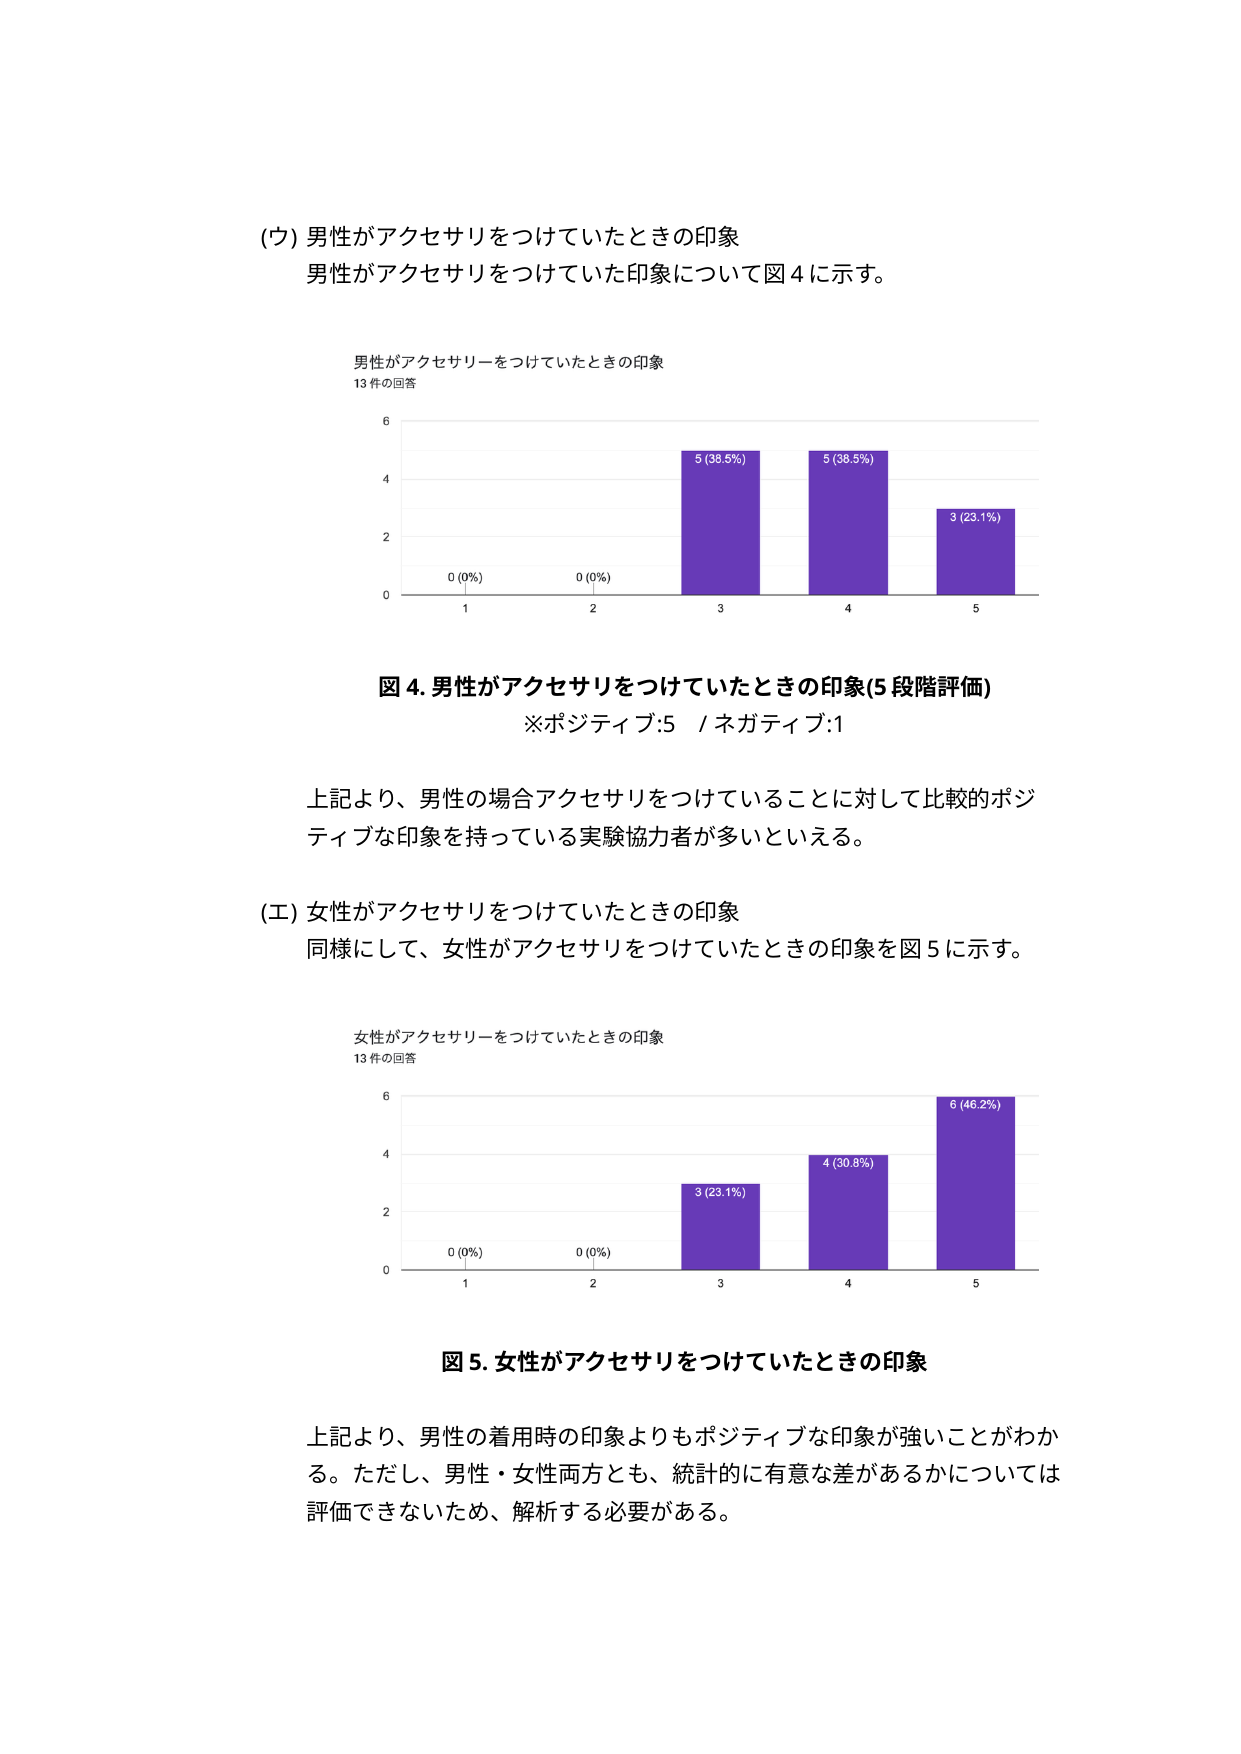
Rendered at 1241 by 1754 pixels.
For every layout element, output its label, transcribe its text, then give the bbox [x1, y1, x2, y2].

text 上記より、男性の着用時の印象よりもポジティブな印象が強いことがわかる。ただし、男性・女性両方とも、統計的に有意な差があるかについては評価できないため、解析する必要がある。 [306, 1417, 1063, 1529]
list 女性がアクセサリをつけていたときの印象 [261, 892, 1063, 929]
text 同様にして、女性がアクセサリをつけていたときの印象を図5に示す。 [306, 929, 1063, 967]
picture [330, 329, 1039, 667]
text 上記より、男性の場合アクセサリをつけていることに対して比較的ポジティブな印象を持っている実験協力者が多いといえる。 [306, 779, 1063, 854]
list 男性がアクセサリをつけていたときの印象 [261, 217, 1063, 254]
picture [330, 1004, 1039, 1342]
text 図5. 女性がアクセサリをつけていたときの印象 [306, 1342, 1063, 1379]
text 図4. 男性がアクセサリをつけていたときの印象(5段階評価) [306, 667, 1063, 704]
text 男性がアクセサリをつけていた印象について図4に示す。 [306, 254, 1063, 292]
text ※ポジティブ:5 / ネガティブ:1 [306, 704, 1063, 742]
